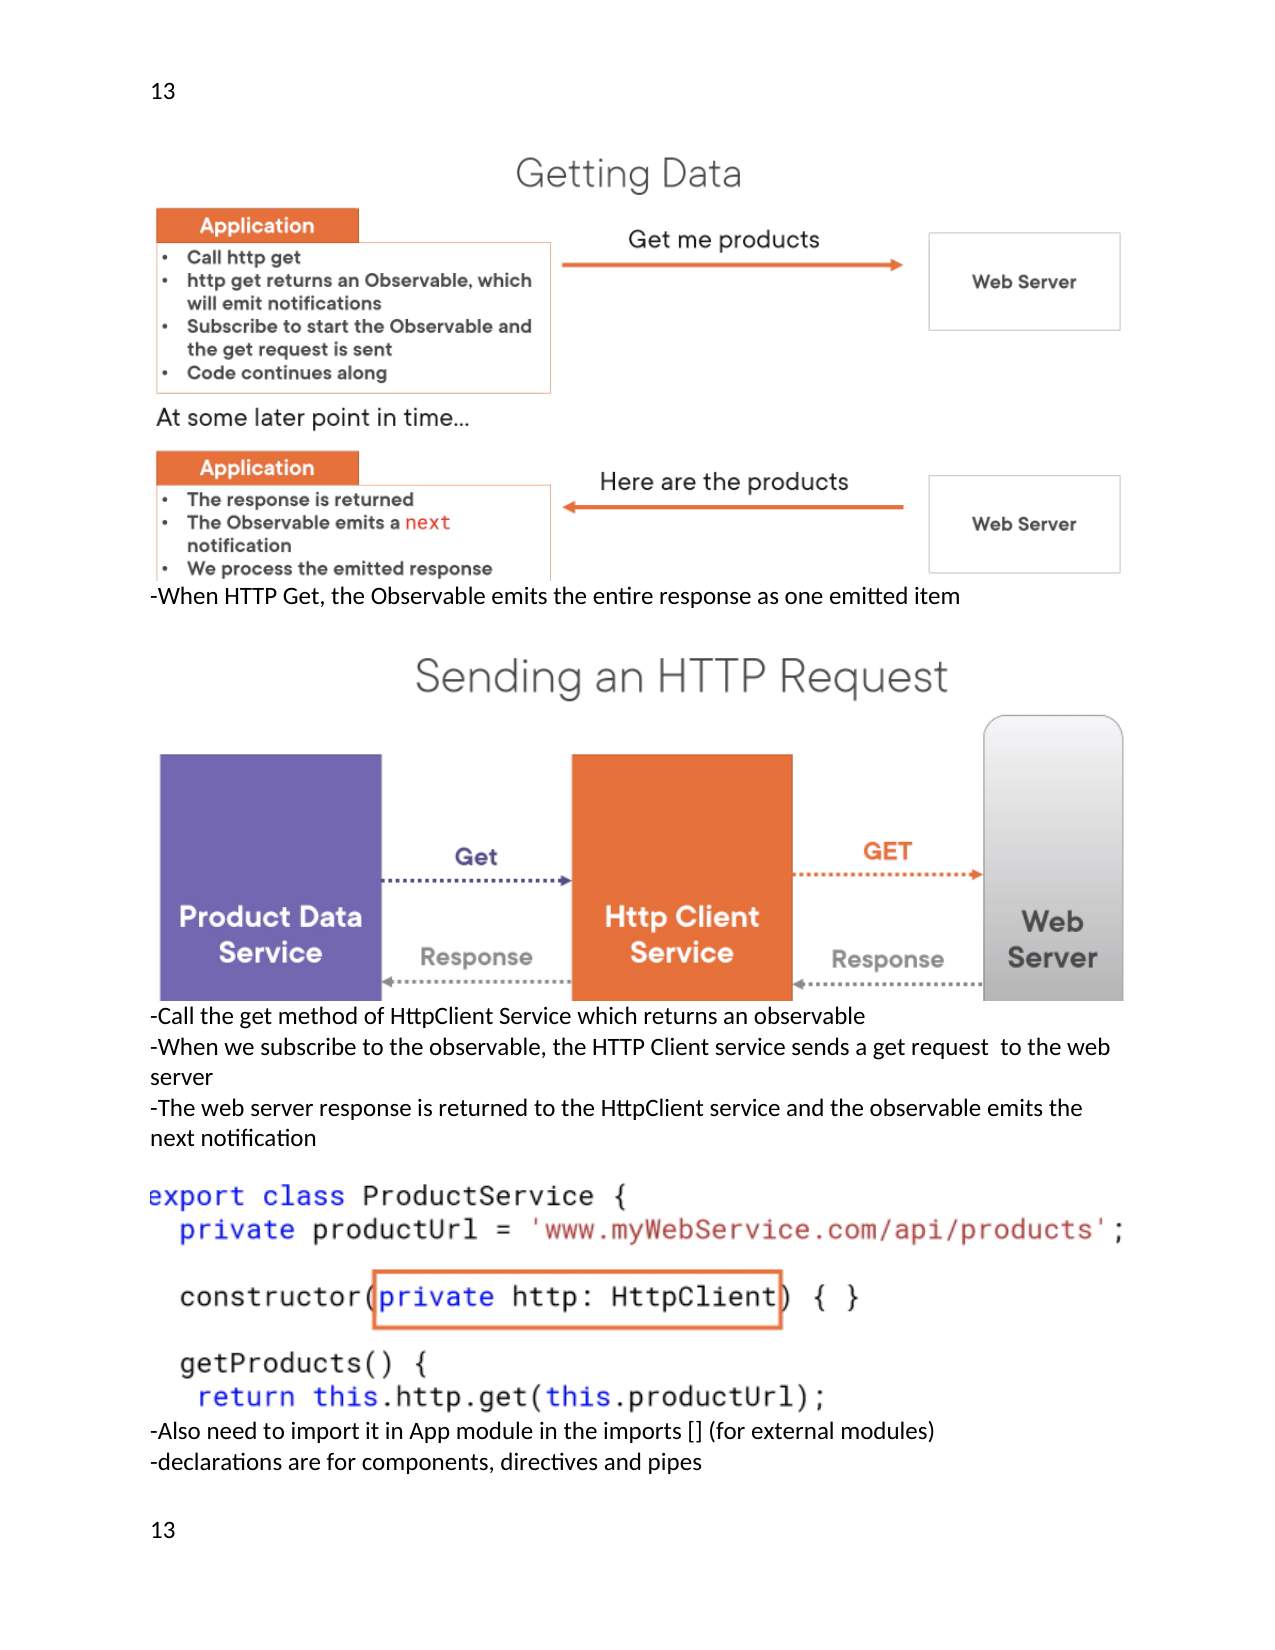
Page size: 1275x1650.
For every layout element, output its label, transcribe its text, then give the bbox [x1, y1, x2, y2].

text -When HTTP Get, the Observable emits the entire response as one emitted item [150, 581, 1125, 611]
text -declarations are for components, directives and pipes [150, 1446, 1125, 1476]
text -Also need to import it in App module in the imports [] (for external modules) [150, 1416, 1125, 1446]
picture [150, 1183, 1125, 1416]
picture [150, 150, 1125, 581]
text -Call the get method of HttpClient Service which returns an observable [150, 1001, 1125, 1031]
text -When we subscribe to the observable, the HTTP Client service sends a get request to the web server [150, 1031, 1125, 1092]
picture [150, 641, 1125, 1001]
text -The web server response is returned to the HttpClient service and the observable emits the next notification [150, 1092, 1125, 1153]
